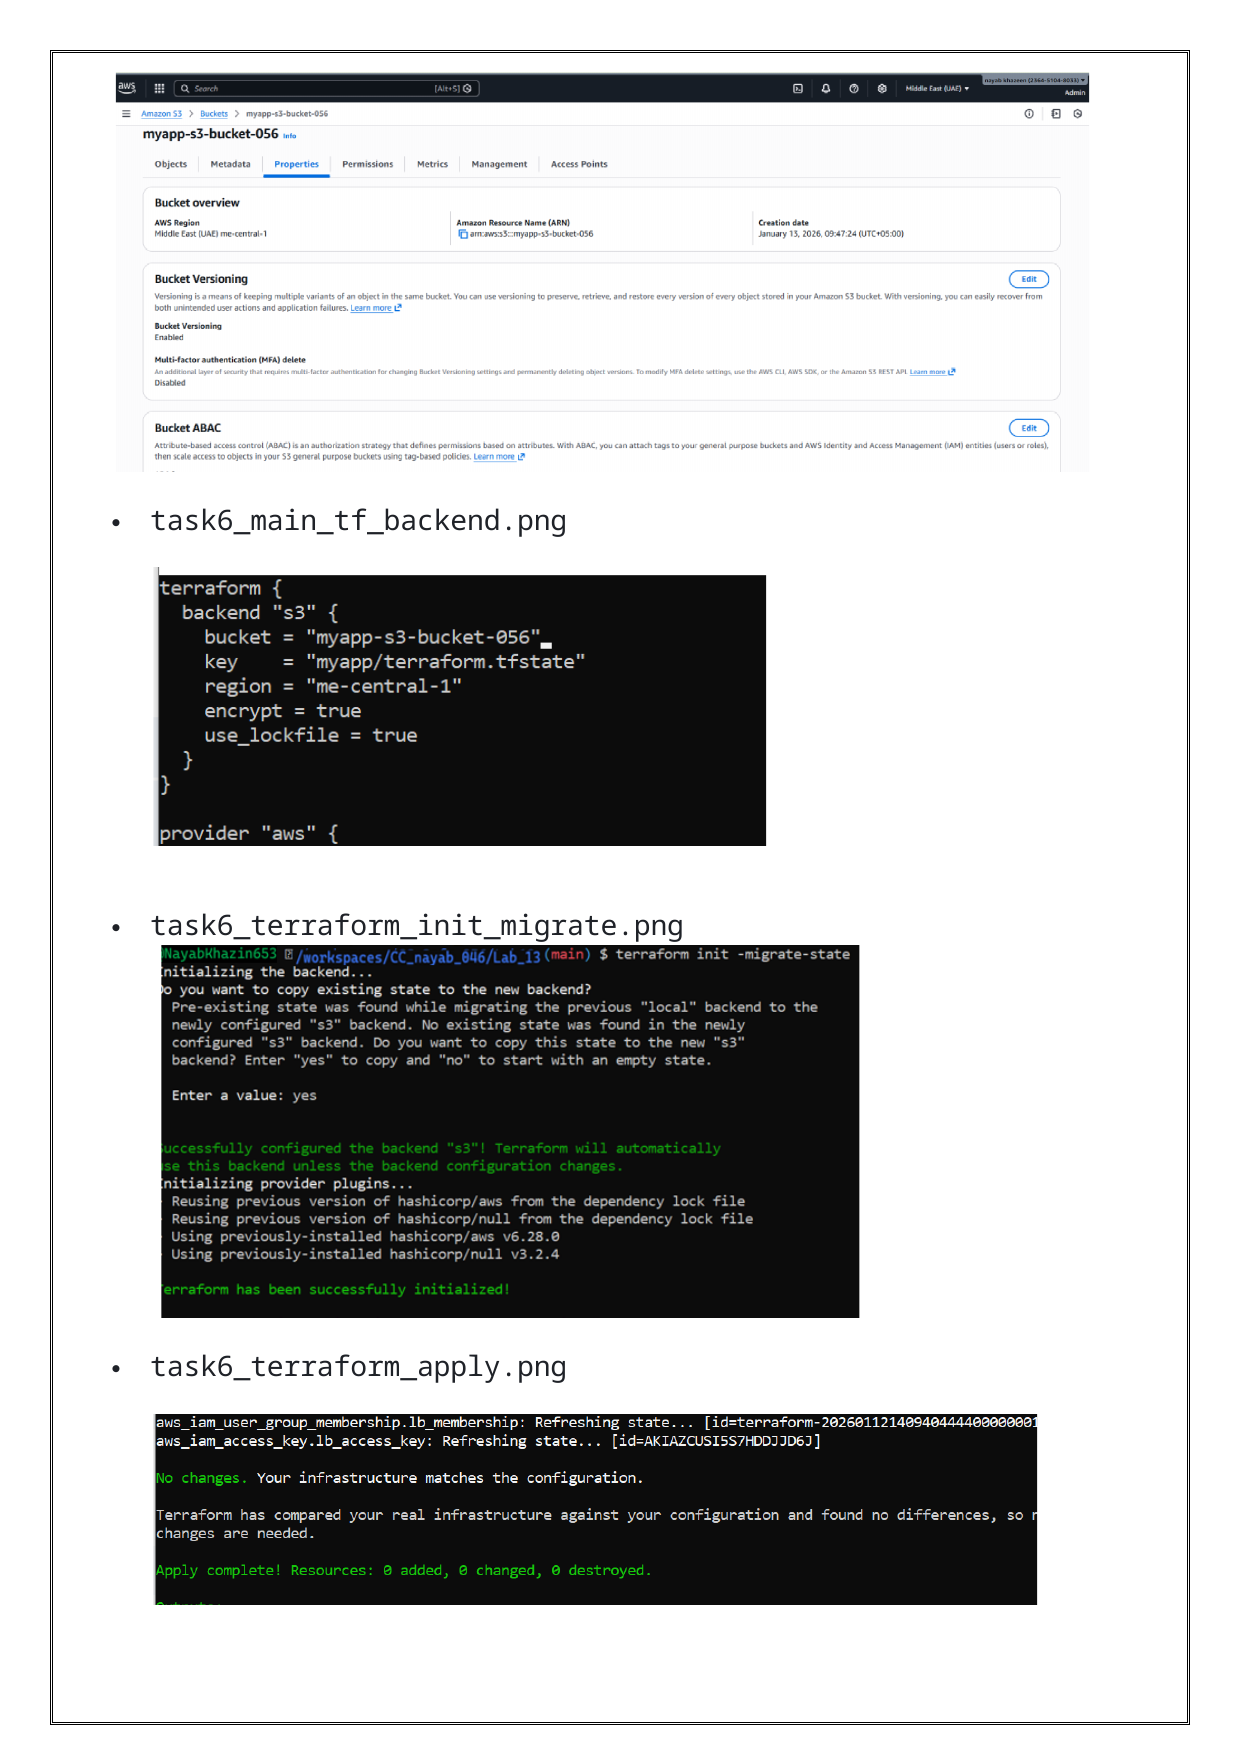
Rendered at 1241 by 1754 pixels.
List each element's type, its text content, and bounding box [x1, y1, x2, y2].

picture [161, 945, 860, 1318]
picture [115, 72, 1090, 472]
list task6_main_tf_backend.png [112, 500, 1152, 538]
picture [153, 567, 767, 846]
picture [153, 1414, 1038, 1605]
list task6_terraform_apply.png [112, 1347, 1152, 1385]
list task6_terraform_init_migrate.png [112, 905, 1152, 943]
